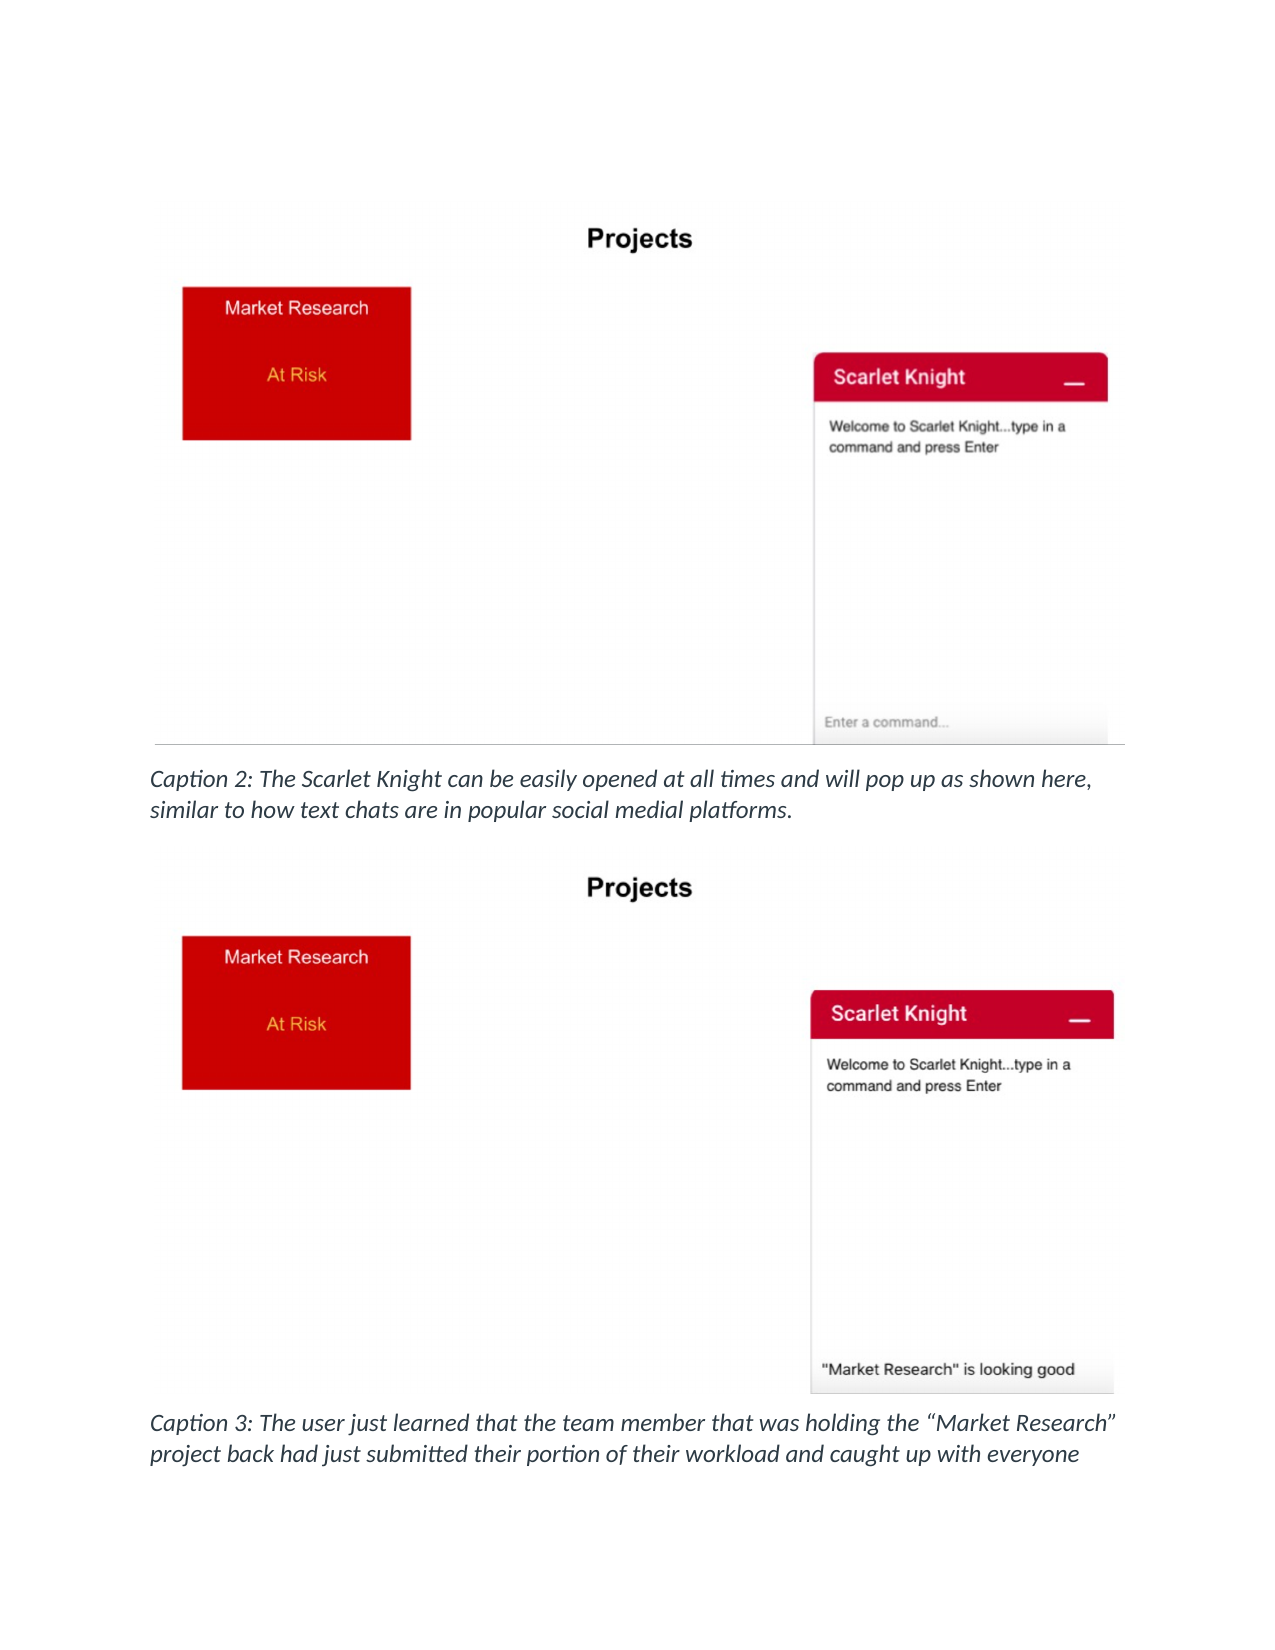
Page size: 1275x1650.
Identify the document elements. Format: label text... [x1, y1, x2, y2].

text Caption 2: The Scarlet Knight can be easily opened at all times and will pop up as shown here, similar to how text chats are in popular social medial platforms. [150, 763, 1125, 824]
picture [154, 201, 1125, 745]
picture [154, 846, 1125, 1394]
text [150, 1407, 1125, 1468]
